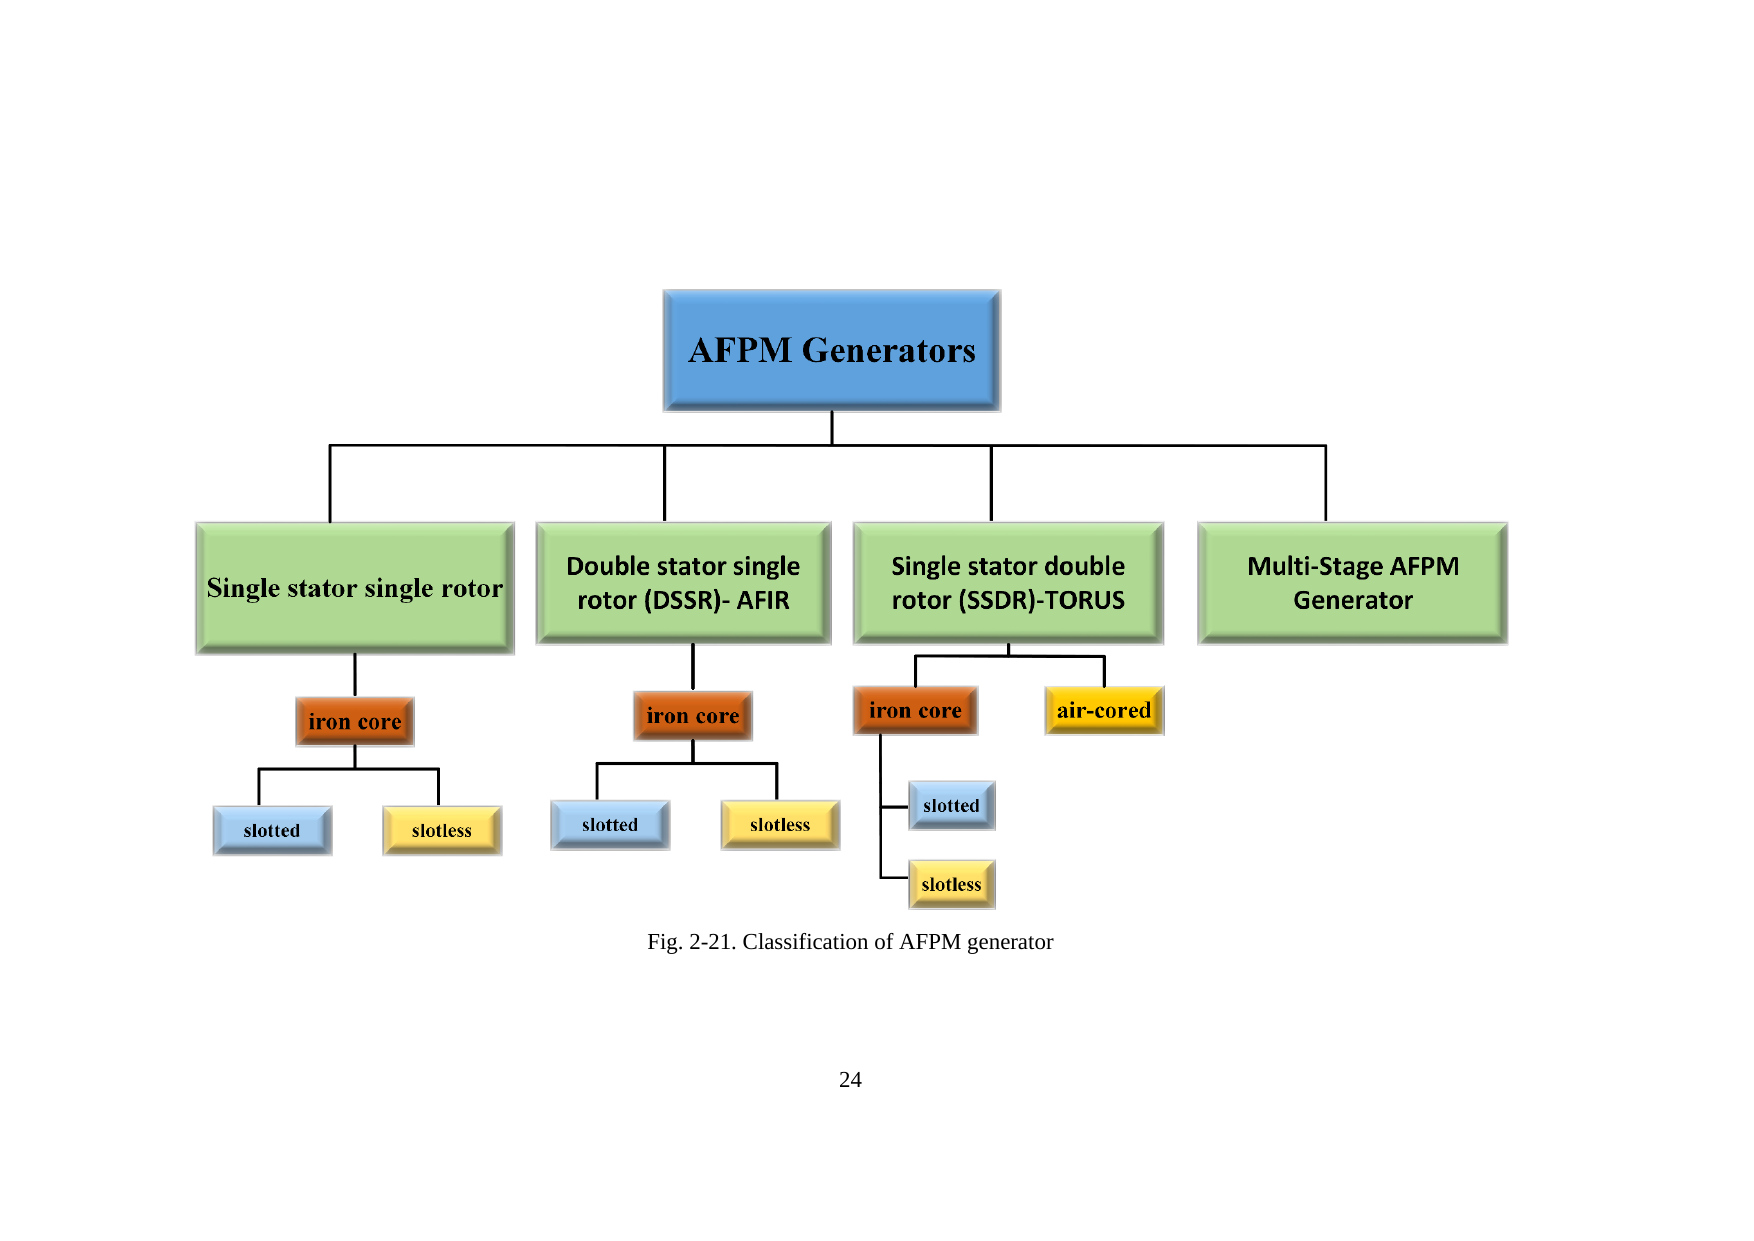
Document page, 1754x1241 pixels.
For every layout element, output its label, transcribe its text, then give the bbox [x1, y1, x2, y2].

picture [192, 289, 1509, 910]
text Fig. 2-21. Classification of AFPM generator [153, 928, 1547, 955]
